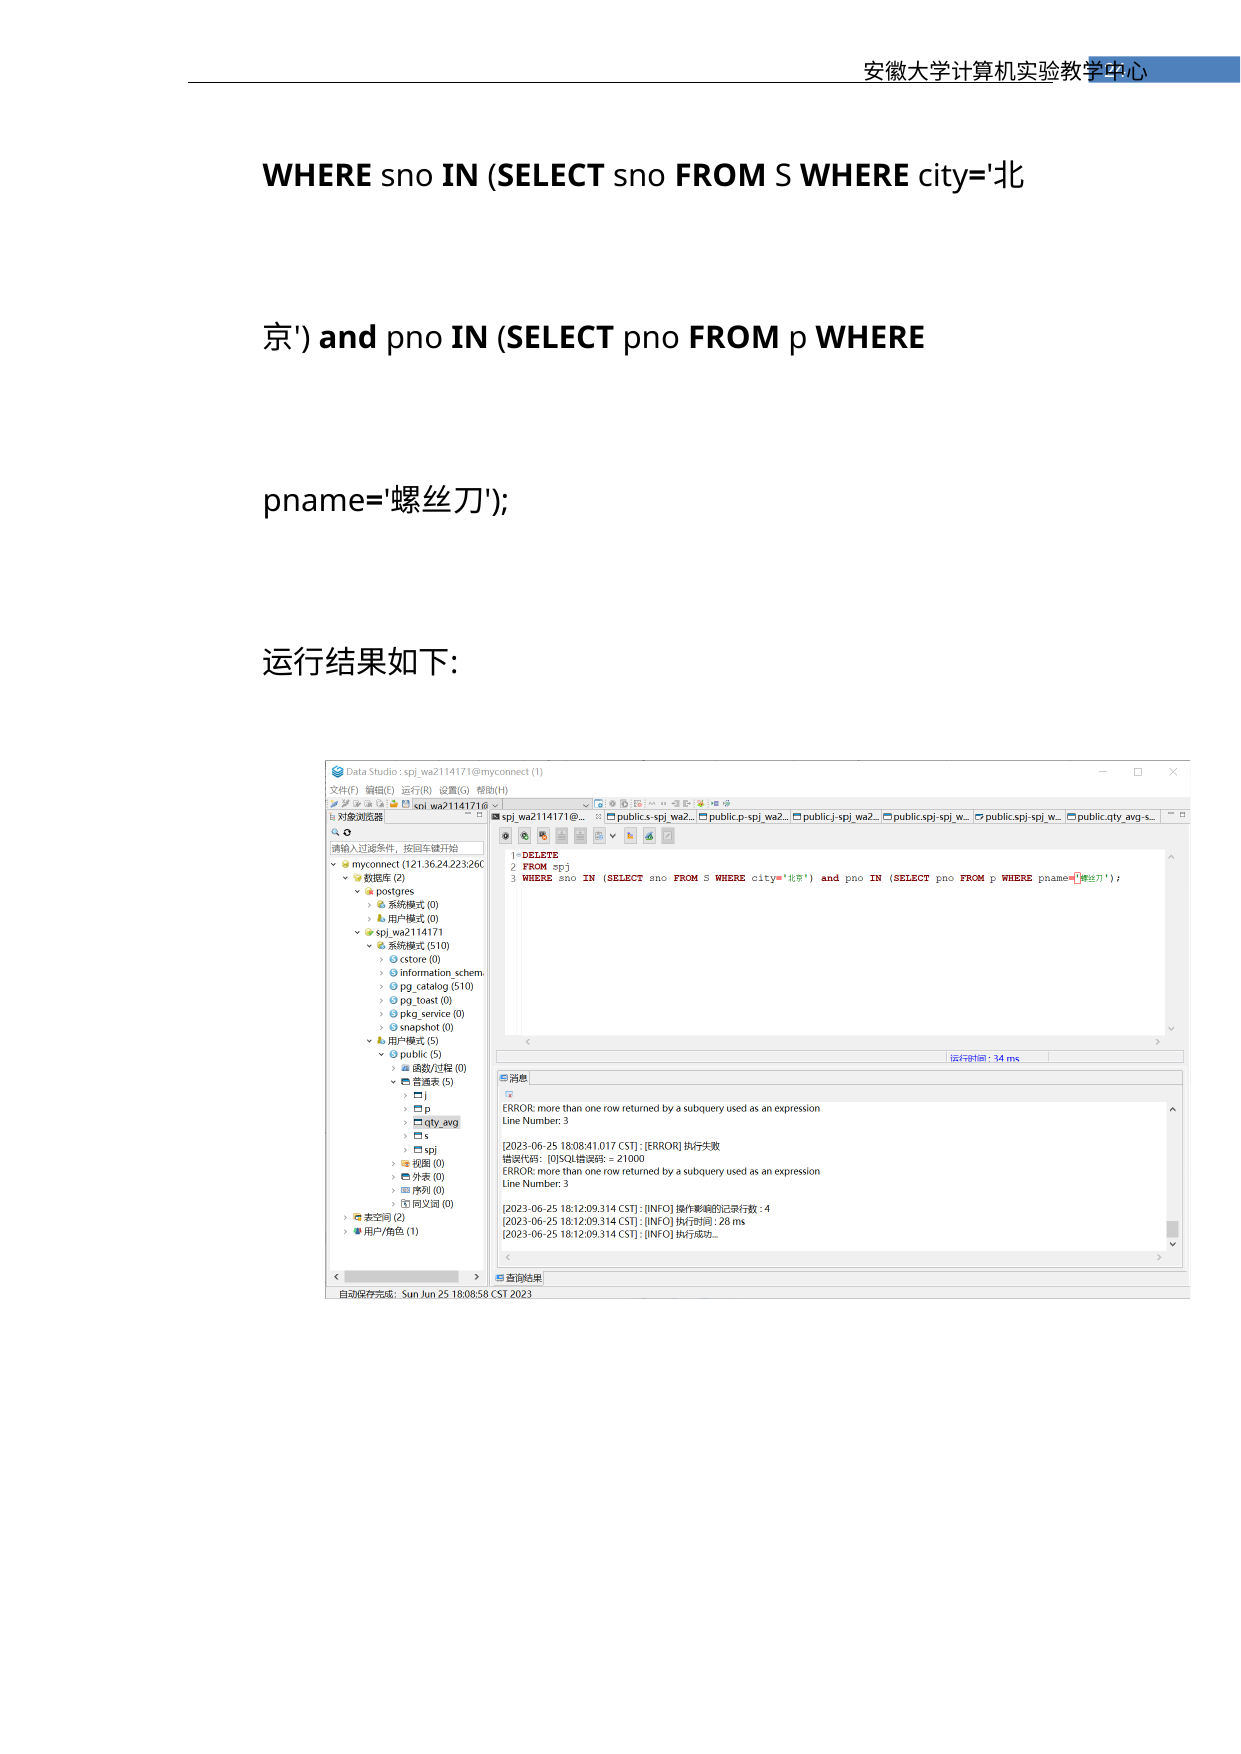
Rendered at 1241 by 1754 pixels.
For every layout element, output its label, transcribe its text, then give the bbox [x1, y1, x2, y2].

list WHERE sno IN (SELECT sno FROM S WHERE city='北京') and pno IN (SELECT pno FROM p WHERE pname='螺丝刀'); 运行结果如下: [262, 140, 1053, 693]
picture [325, 760, 1191, 1299]
